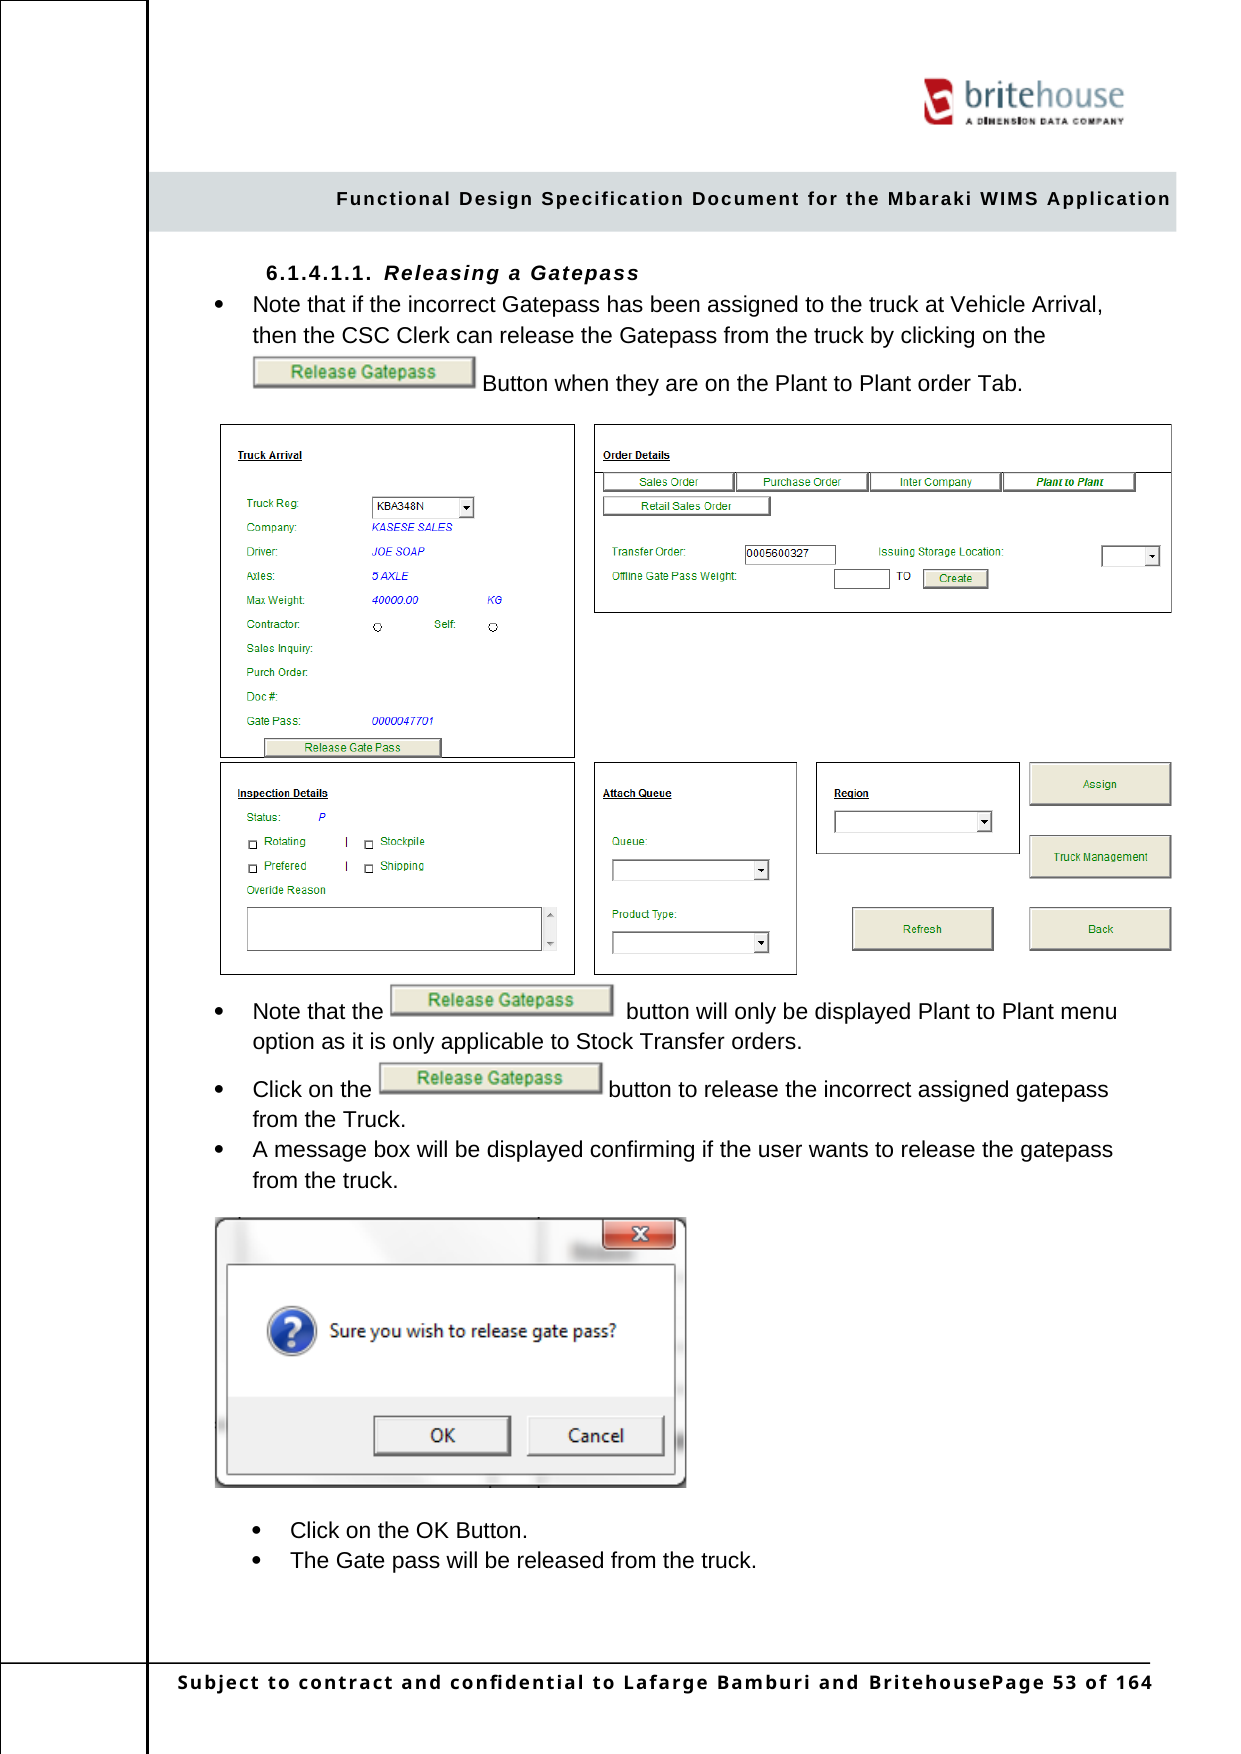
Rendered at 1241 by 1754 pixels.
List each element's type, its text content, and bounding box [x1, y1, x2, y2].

list Note that the button will only be displayed Plant to Plant menu option as it is only applicable to Stock Transfer orders. [215, 981, 1152, 1054]
list Note that if the incorrect Gatepass has been assigned to the truck at Vehicle Arrival, then the CSC Clerk can release the Gatepass from the truck by clicking on the Button when they are on the Plant to Plant order Tab. [215, 291, 1152, 396]
picture [252, 352, 482, 392]
picture [214, 420, 1188, 1020]
picture [908, 58, 1144, 140]
list A message box will be displayed confirming if the user wants to release the gatepass from the truck. [215, 1136, 1152, 1193]
list The Gate pass will be released from the truck. [252, 1547, 1152, 1573]
list Click on the button to release the incorrect assigned gatepass from the Truck. [215, 1058, 1152, 1133]
picture [378, 1058, 608, 1098]
subtitle Releasing a Gatepass [266, 261, 1152, 285]
picture [214, 1217, 687, 1488]
list Click on the OK Button. [252, 1517, 1152, 1543]
